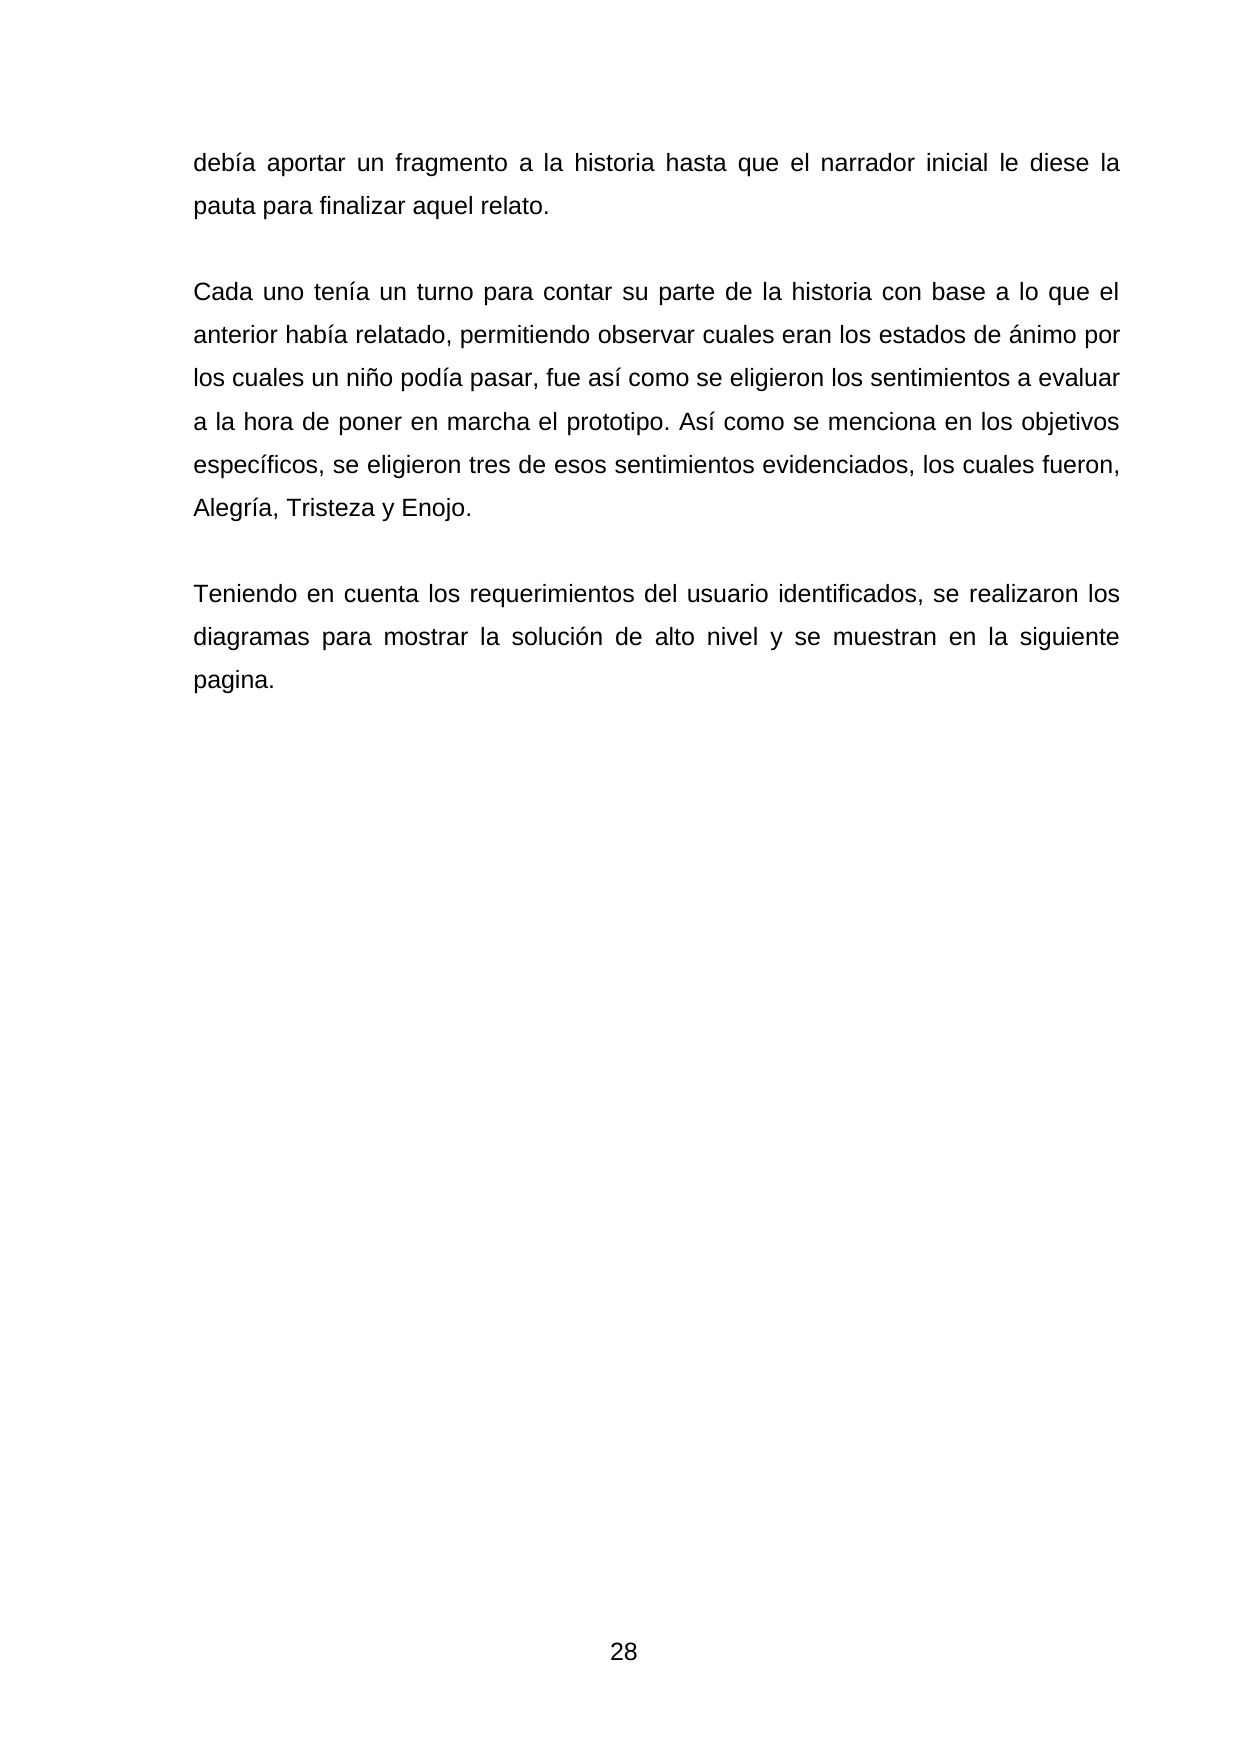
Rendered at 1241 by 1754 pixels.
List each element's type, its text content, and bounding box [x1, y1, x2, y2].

text Cada uno tenía un turno para contar su parte de la historia con base a lo que el anterior había relatado, permitiendo observar cuales eran los estados de ánimo por los cuales un niño podía pasar, fue así como se eligieron los sentimientos a evaluar a la hora de poner en marcha el prototipo. Así como se menciona en los objetivos específicos, se eligieron tres de esos sentimientos evidenciados, los cuales fueron, Alegría, Tristeza y Enojo. [193, 277, 1122, 521]
text Teniendo en cuenta los requerimientos del usuario identificados, se realizaron los diagramas para mostrar la solución de alto nivel y se muestran en la siguiente pagina. [193, 579, 1122, 694]
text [193, 148, 1122, 219]
